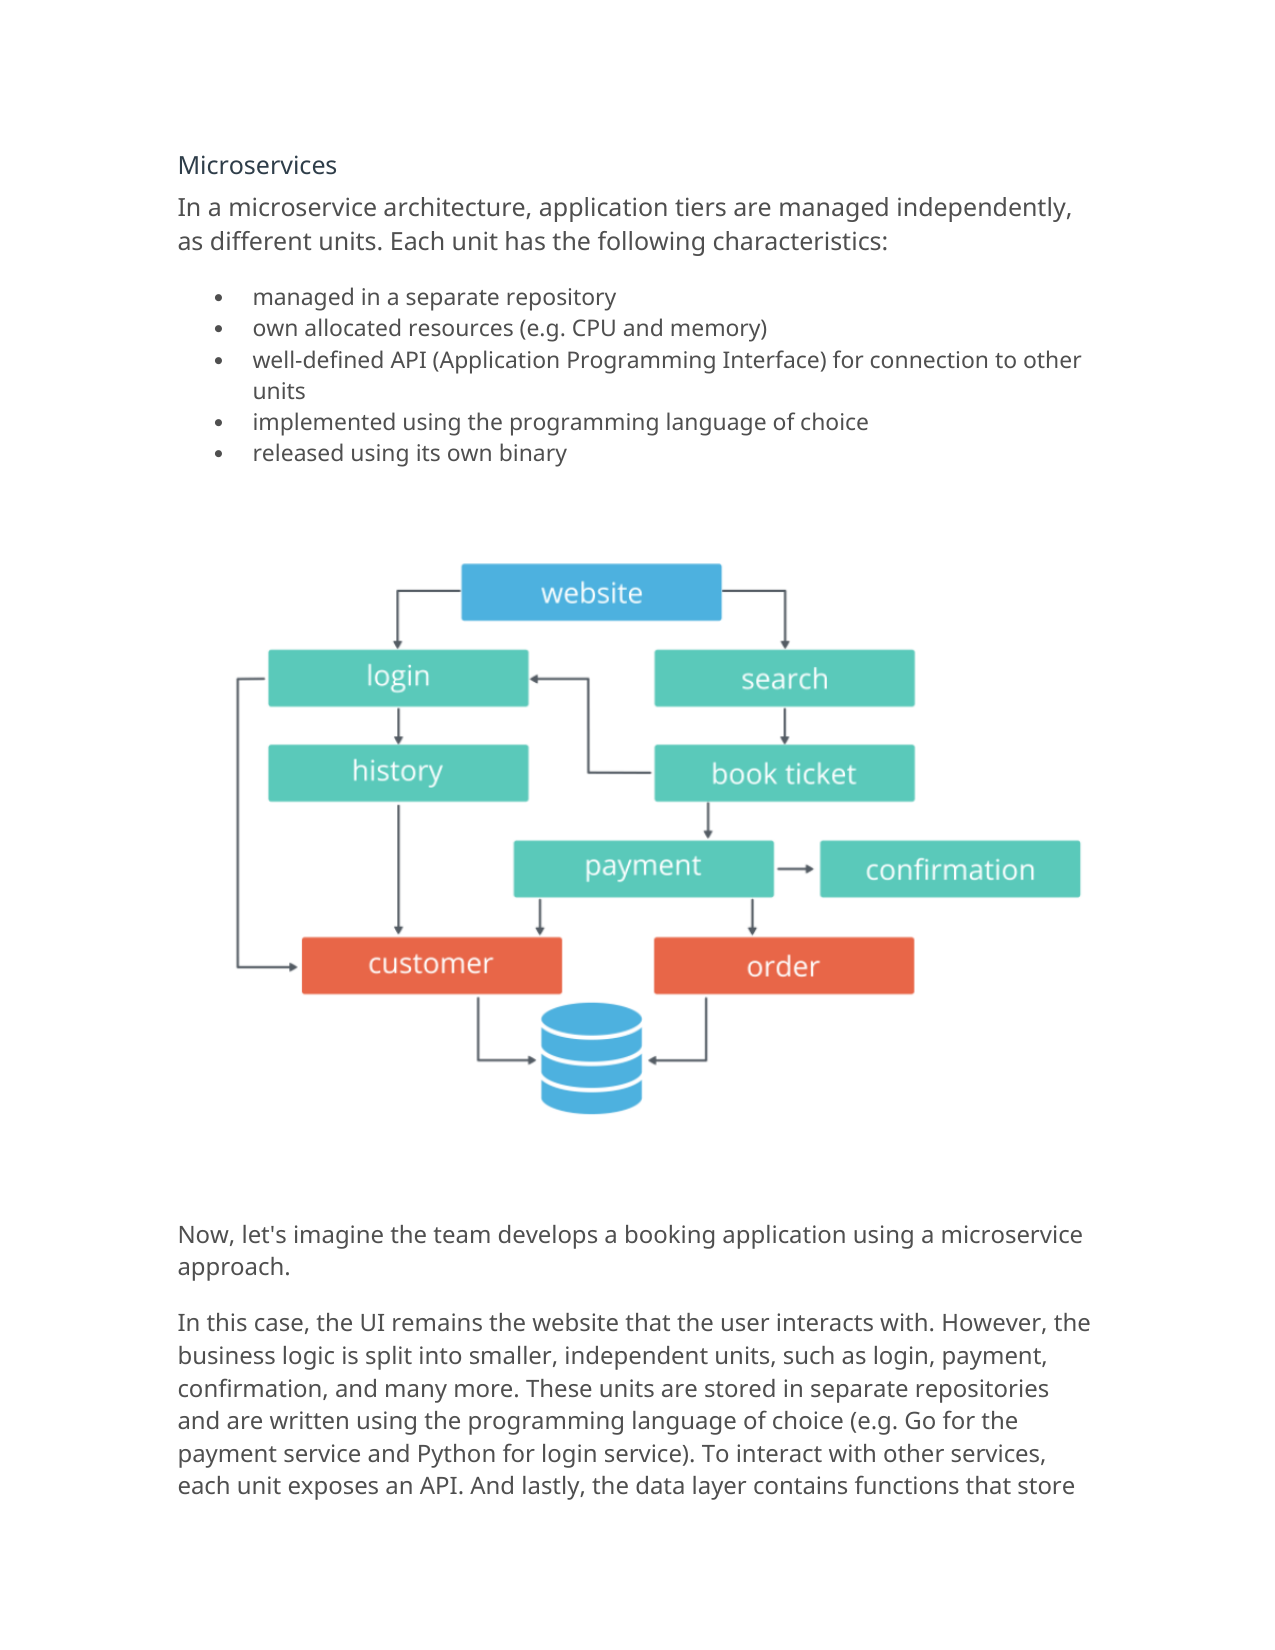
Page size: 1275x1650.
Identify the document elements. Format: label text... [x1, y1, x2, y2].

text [177, 1306, 1098, 1502]
subtitle Microservices [177, 148, 1098, 182]
list managed in a separate repository [215, 281, 1098, 312]
list released using its own binary [215, 437, 1098, 468]
list well-defined API (Application Programming Interface) for connection to other units [215, 343, 1098, 406]
list implemented using the programming language of choice [215, 406, 1098, 437]
list own allocated resources (e.g. CPU and memory) [215, 312, 1098, 343]
text Now, let's imagine the team develops a booking application using a microservice approach. [177, 1217, 1098, 1283]
picture [177, 521, 1098, 1199]
text In a microservice architecture, application tiers are managed independently, as different units. Each unit has the following characteristics: [177, 189, 1098, 258]
